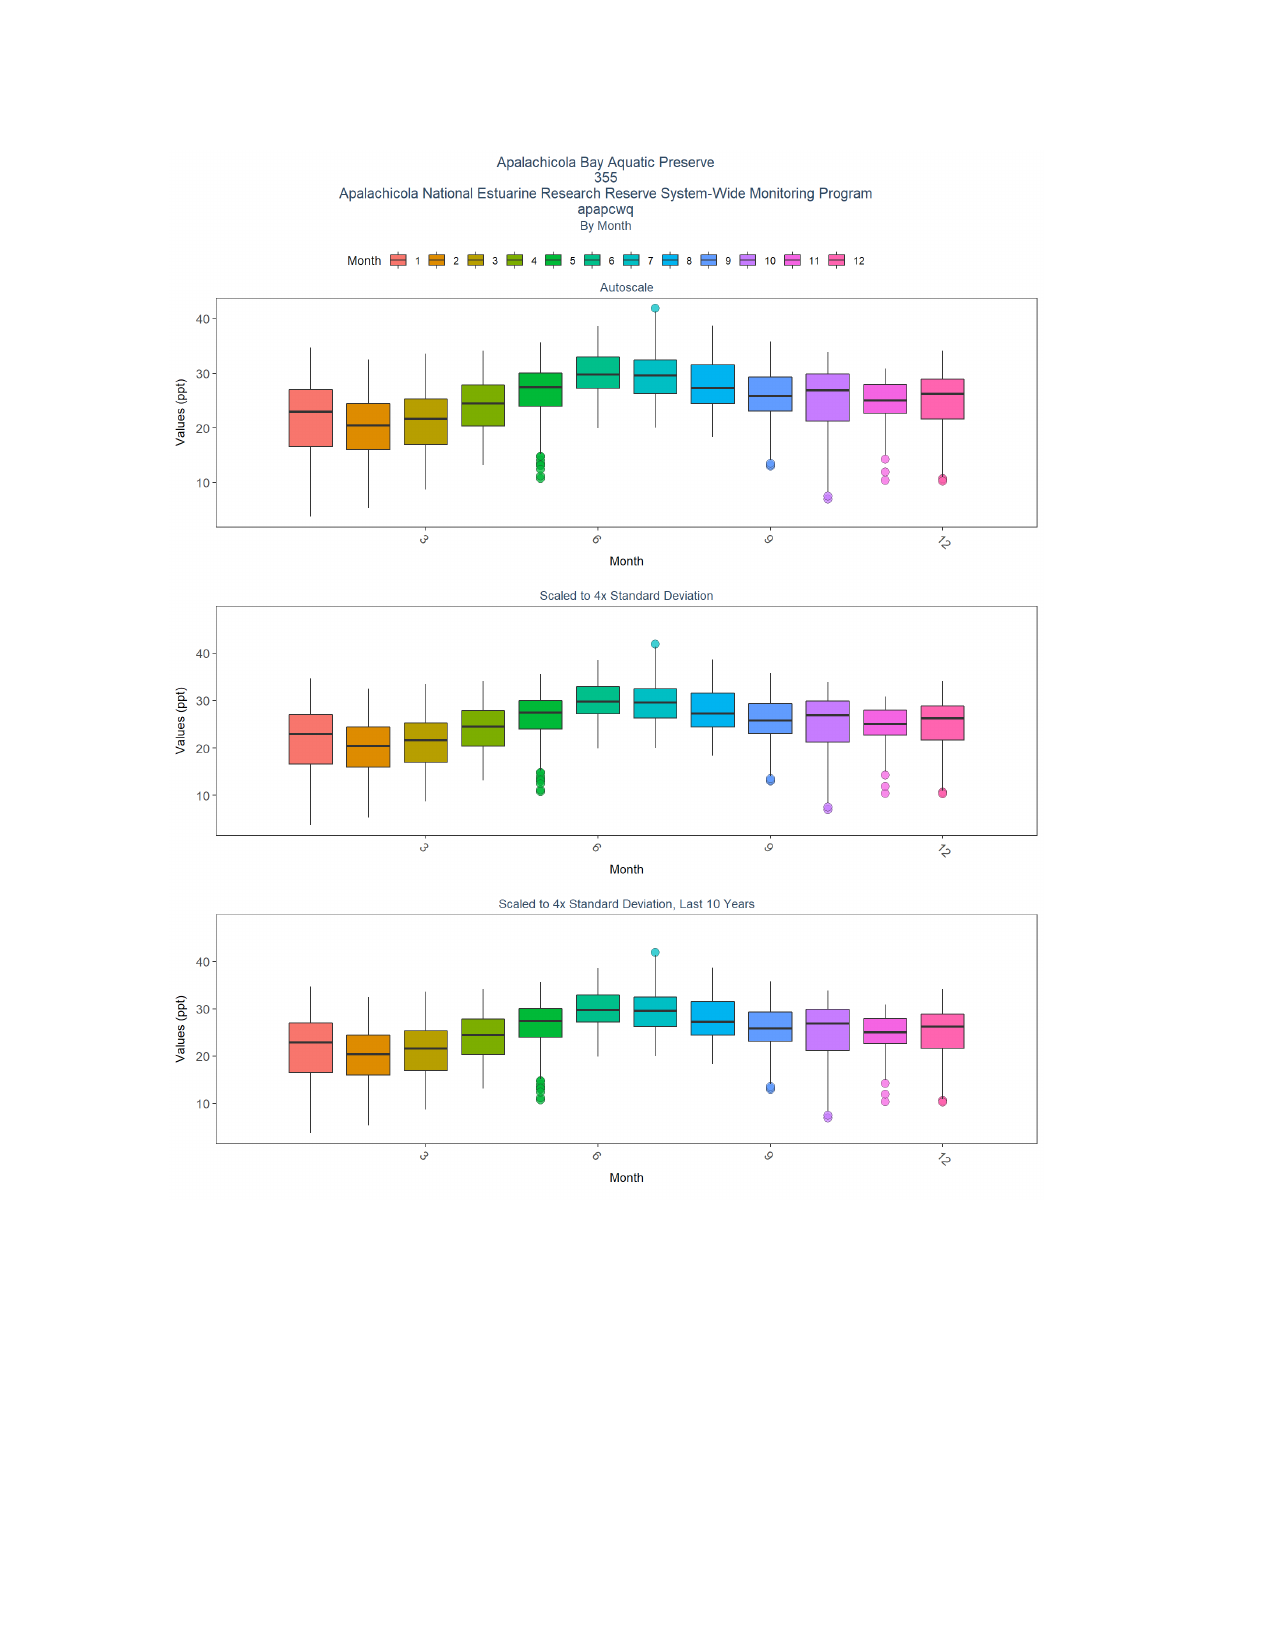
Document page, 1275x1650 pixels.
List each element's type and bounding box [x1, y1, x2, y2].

picture [168, 150, 1044, 1200]
